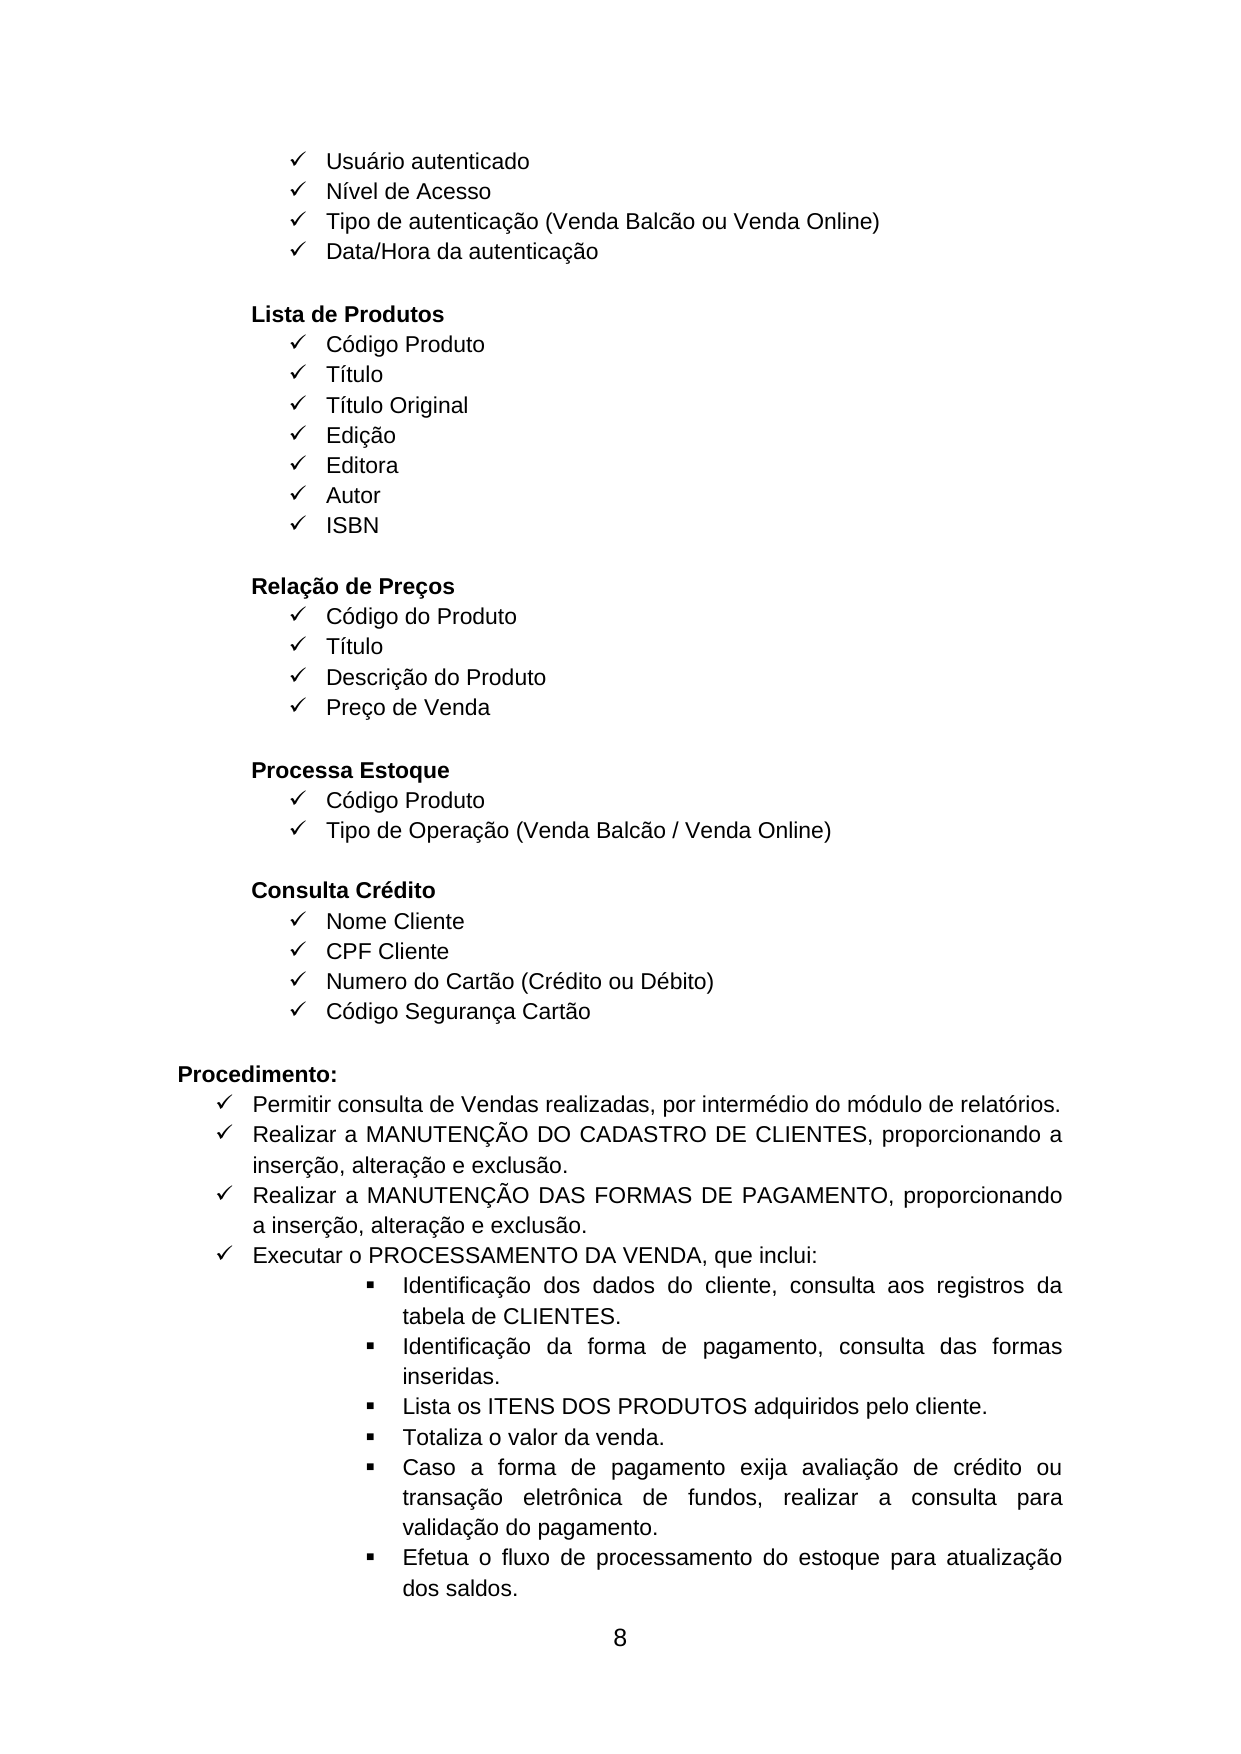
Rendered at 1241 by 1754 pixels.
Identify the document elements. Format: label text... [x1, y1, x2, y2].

list Código do Produto [288, 603, 1063, 629]
list Nome Cliente [288, 908, 1063, 934]
list Código Produto [288, 787, 1063, 813]
list Totaliza o valor da venda. [365, 1423, 1063, 1450]
list Título [288, 361, 1063, 388]
list ISBN [288, 512, 1063, 539]
list Identificação da forma de pagamento, consulta das formas inseridas. [365, 1333, 1063, 1389]
list Código Segurança Cartão [288, 998, 1063, 1024]
text Lista de Produtos [177, 301, 1063, 327]
text Consulta Crédito [177, 877, 1063, 904]
list Data/Hora da autenticação [288, 238, 1063, 264]
list Efetua o fluxo de processamento do estoque para atualização dos saldos. [365, 1544, 1063, 1601]
list Código Produto [288, 331, 1063, 358]
list Executar o PROCESSAMENTO DA VENDA, que inclui: [215, 1242, 1063, 1269]
list Edição [288, 422, 1063, 448]
list Título [288, 633, 1063, 660]
list Numero do Cartão (Crédito ou Débito) [288, 968, 1063, 994]
list Realizar a MANUTENÇÃO DAS FORMAS DE PAGAMENTO, proporcionando a inserção, alteração e exclusão. [215, 1182, 1063, 1238]
list Caso a forma de pagamento exija avaliação de crédito ou transação eletrônica de fundos, realizar a consulta para validação do pagamento. [365, 1454, 1063, 1541]
text Processa Estoque [177, 757, 1063, 783]
list CPF Cliente [288, 938, 1063, 964]
list Preço de Venda [288, 694, 1063, 720]
list Autor [288, 482, 1063, 509]
list Tipo de Operação (Venda Balcão / Venda Online) [288, 817, 1063, 843]
list Permitir consulta de Vendas realizadas, por intermédio do módulo de relatórios. [215, 1091, 1063, 1118]
list Identificação dos dados do cliente, consulta aos registros da tabela de CLIENTES. [365, 1272, 1063, 1329]
list Usuário autenticado [288, 148, 1063, 174]
text Procedimento: [177, 1061, 1063, 1087]
list Nível de Acesso [288, 178, 1063, 204]
list Título Original [288, 392, 1063, 418]
list Descrição do Produto [288, 663, 1063, 690]
list Realizar a MANUTENÇÃO DO CADASTRO DE CLIENTES, proporcionando a inserção, alteração e exclusão. [215, 1121, 1063, 1178]
text Relação de Preços [177, 573, 1063, 599]
list Lista os ITENS DOS PRODUTOS adquiridos pelo cliente. [365, 1393, 1063, 1420]
list Tipo de autenticação (Venda Balcão ou Venda Online) [288, 208, 1063, 234]
list Editora [288, 452, 1063, 478]
